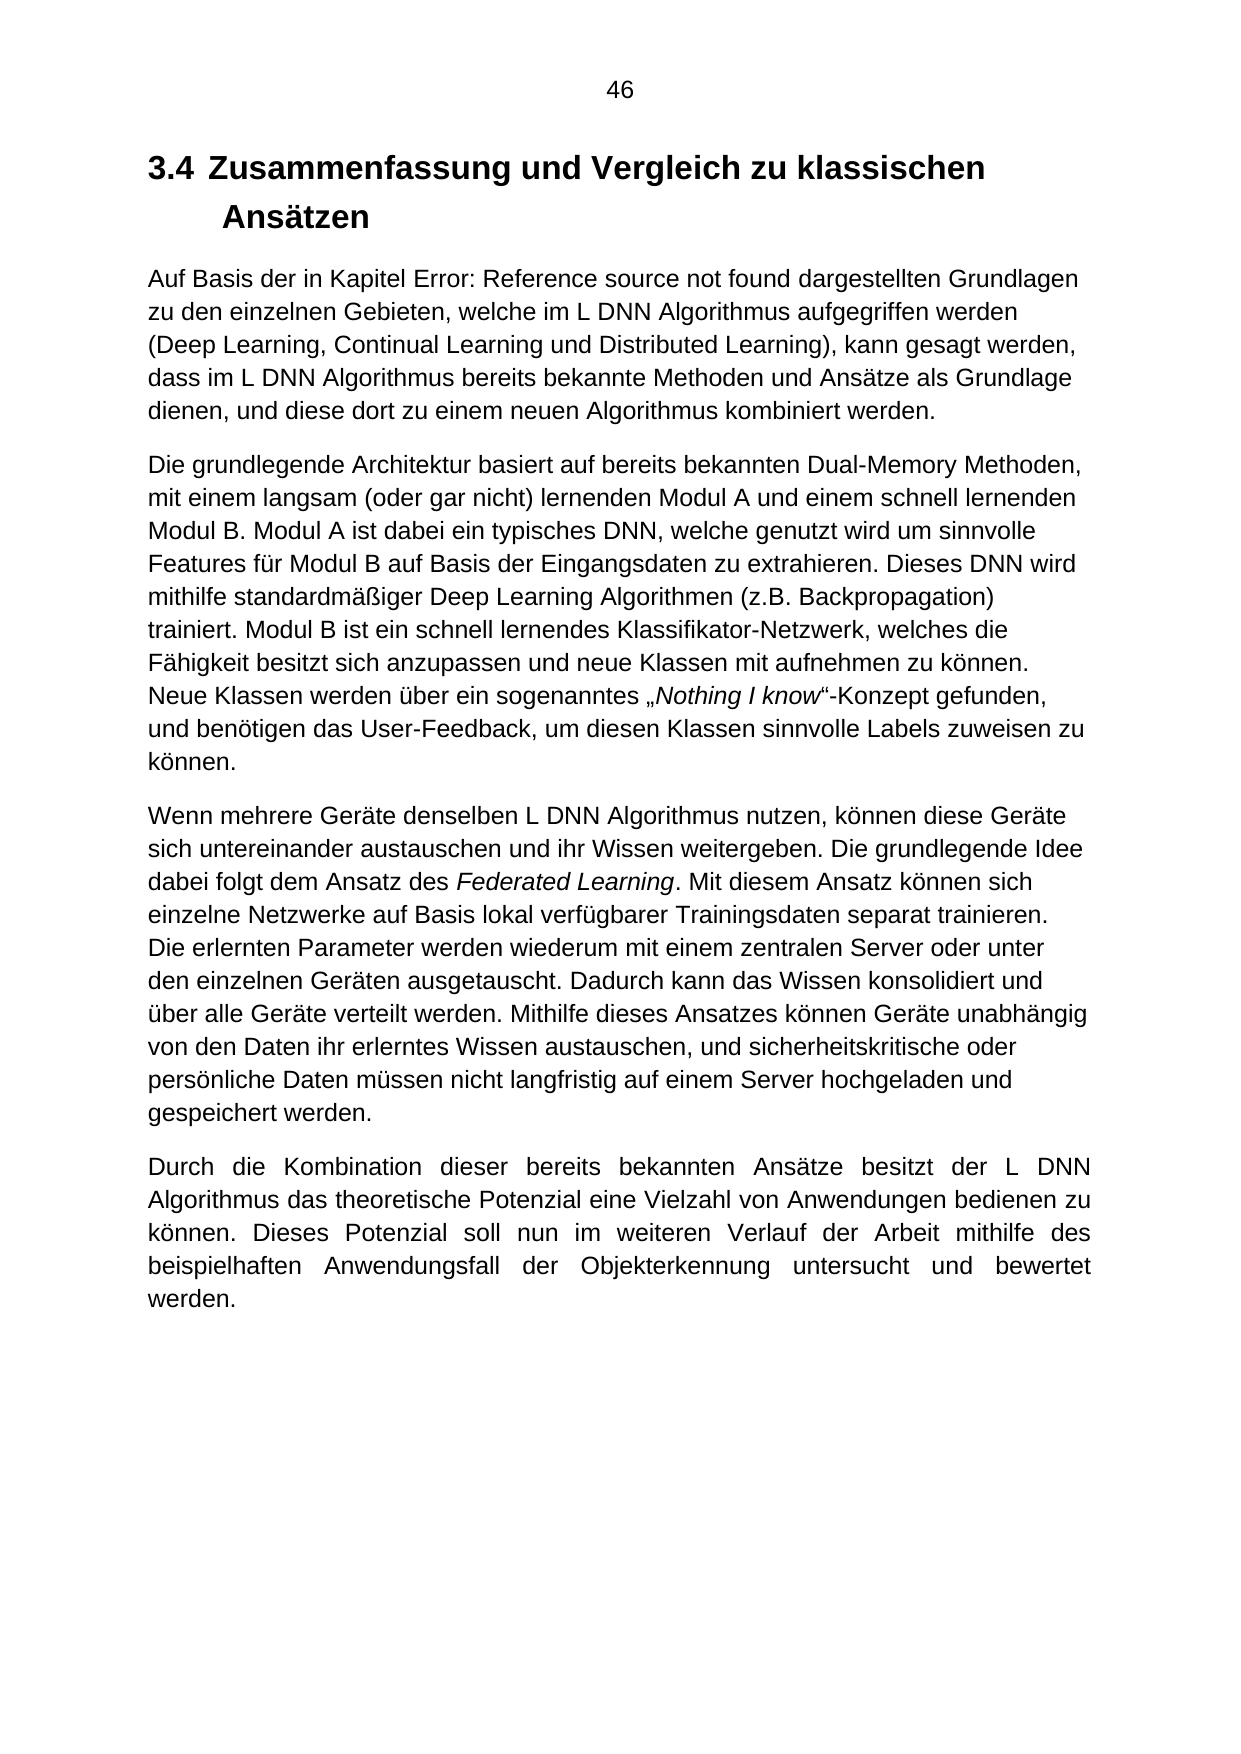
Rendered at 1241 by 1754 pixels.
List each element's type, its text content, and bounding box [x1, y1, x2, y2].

subtitle Zusammenfassung und Vergleich zu klassischen Ansätzen [148, 148, 1092, 236]
text Durch die Kombination dieser bereits bekannten Ansätze besitzt der L DNN Algorithmus das theoretische Potenzial eine Vielzahl von Anwendungen bedienen zu können. Dieses Potenzial soll nun im weiteren Verlauf der Arbeit mithilfe des beispielhaften Anwendungsfall der Objekterkennung untersucht und bewertet werden. [148, 1152, 1092, 1313]
text Wenn mehrere Geräte denselben L DNN Algorithmus nutzen, können diese Geräte sich untereinander austauschen und ihr Wissen weitergeben. Die grundlegende Idee dabei folgt dem Ansatz des Federated Learning. Mit diesem Ansatz können sich einzelne Netzwerke auf Basis lokal verfügbarer Trainingsdaten separat trainieren. Die erlernten Parameter werden wiederum mit einem zentralen Server oder unter den einzelnen Geräten ausgetauscht. Dadurch kann das Wissen konsolidiert und über alle Geräte verteilt werden. Mithilfe dieses Ansatzes können Geräte unabhängig von den Daten ihr erlerntes Wissen austauschen, und sicherheitskritische oder persönliche Daten müssen nicht langfristig auf einem Server hochgeladen und gespeichert werden. [148, 801, 1092, 1127]
text Die grundlegende Architektur basiert auf bereits bekannten Dual-Memory Methoden, mit einem langsam (oder gar nicht) lernenden Modul A und einem schnell lernenden Modul B. Modul A ist dabei ein typisches DNN, welche genutzt wird um sinnvolle Features für Modul B auf Basis der Eingangsdaten zu extrahieren. Dieses DNN wird mithilfe standardmäßiger Deep Learning Algorithmen (z.B. Backpropagation) trainiert. Modul B ist ein schnell lernendes Klassifikator-Netzwerk, welches die Fähigkeit besitzt sich anzupassen und neue Klassen mit aufnehmen zu können. Neue Klassen werden über ein sogenanntes „Nothing I know“-Konzept gefunden, und benötigen das User-Feedback, um diesen Klassen sinnvolle Labels zuweisen zu können. [148, 450, 1092, 776]
